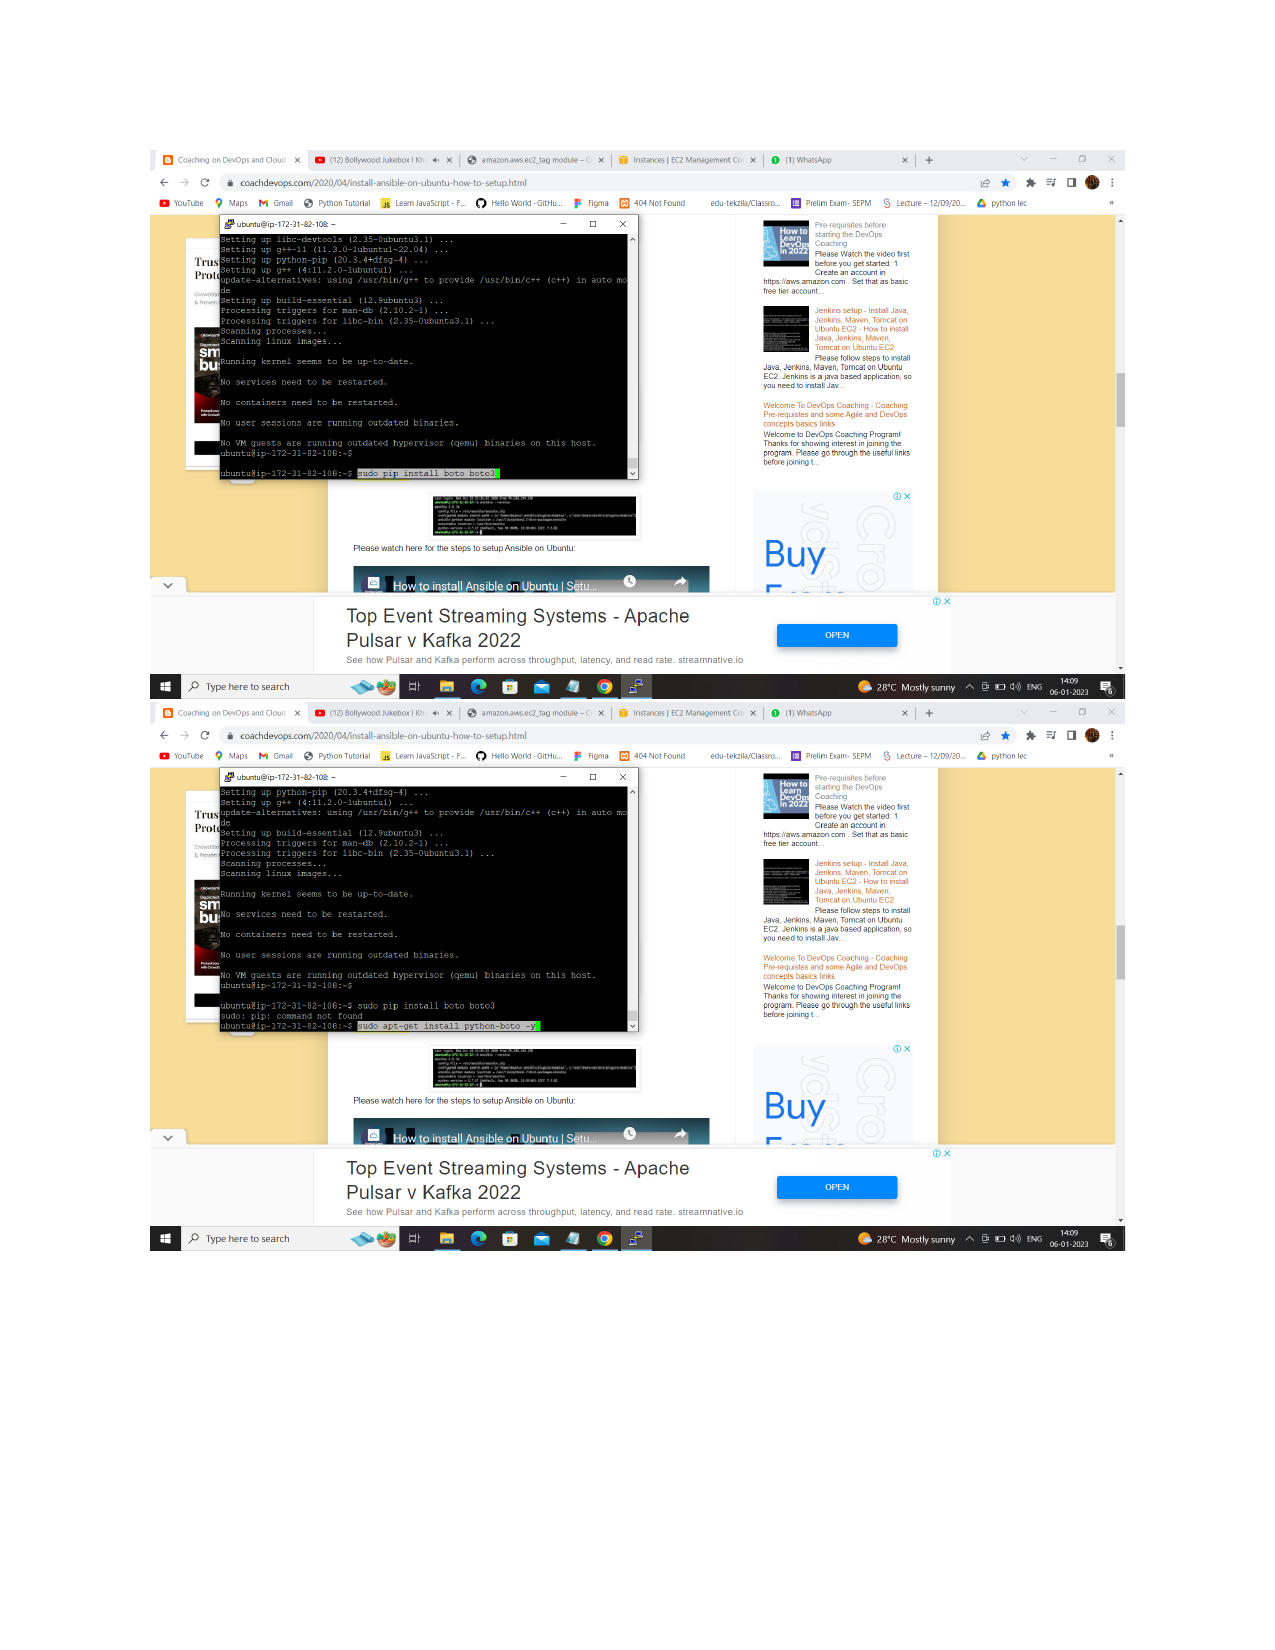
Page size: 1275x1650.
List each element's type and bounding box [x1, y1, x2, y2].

picture [150, 702, 1125, 1251]
picture [150, 150, 1125, 699]
